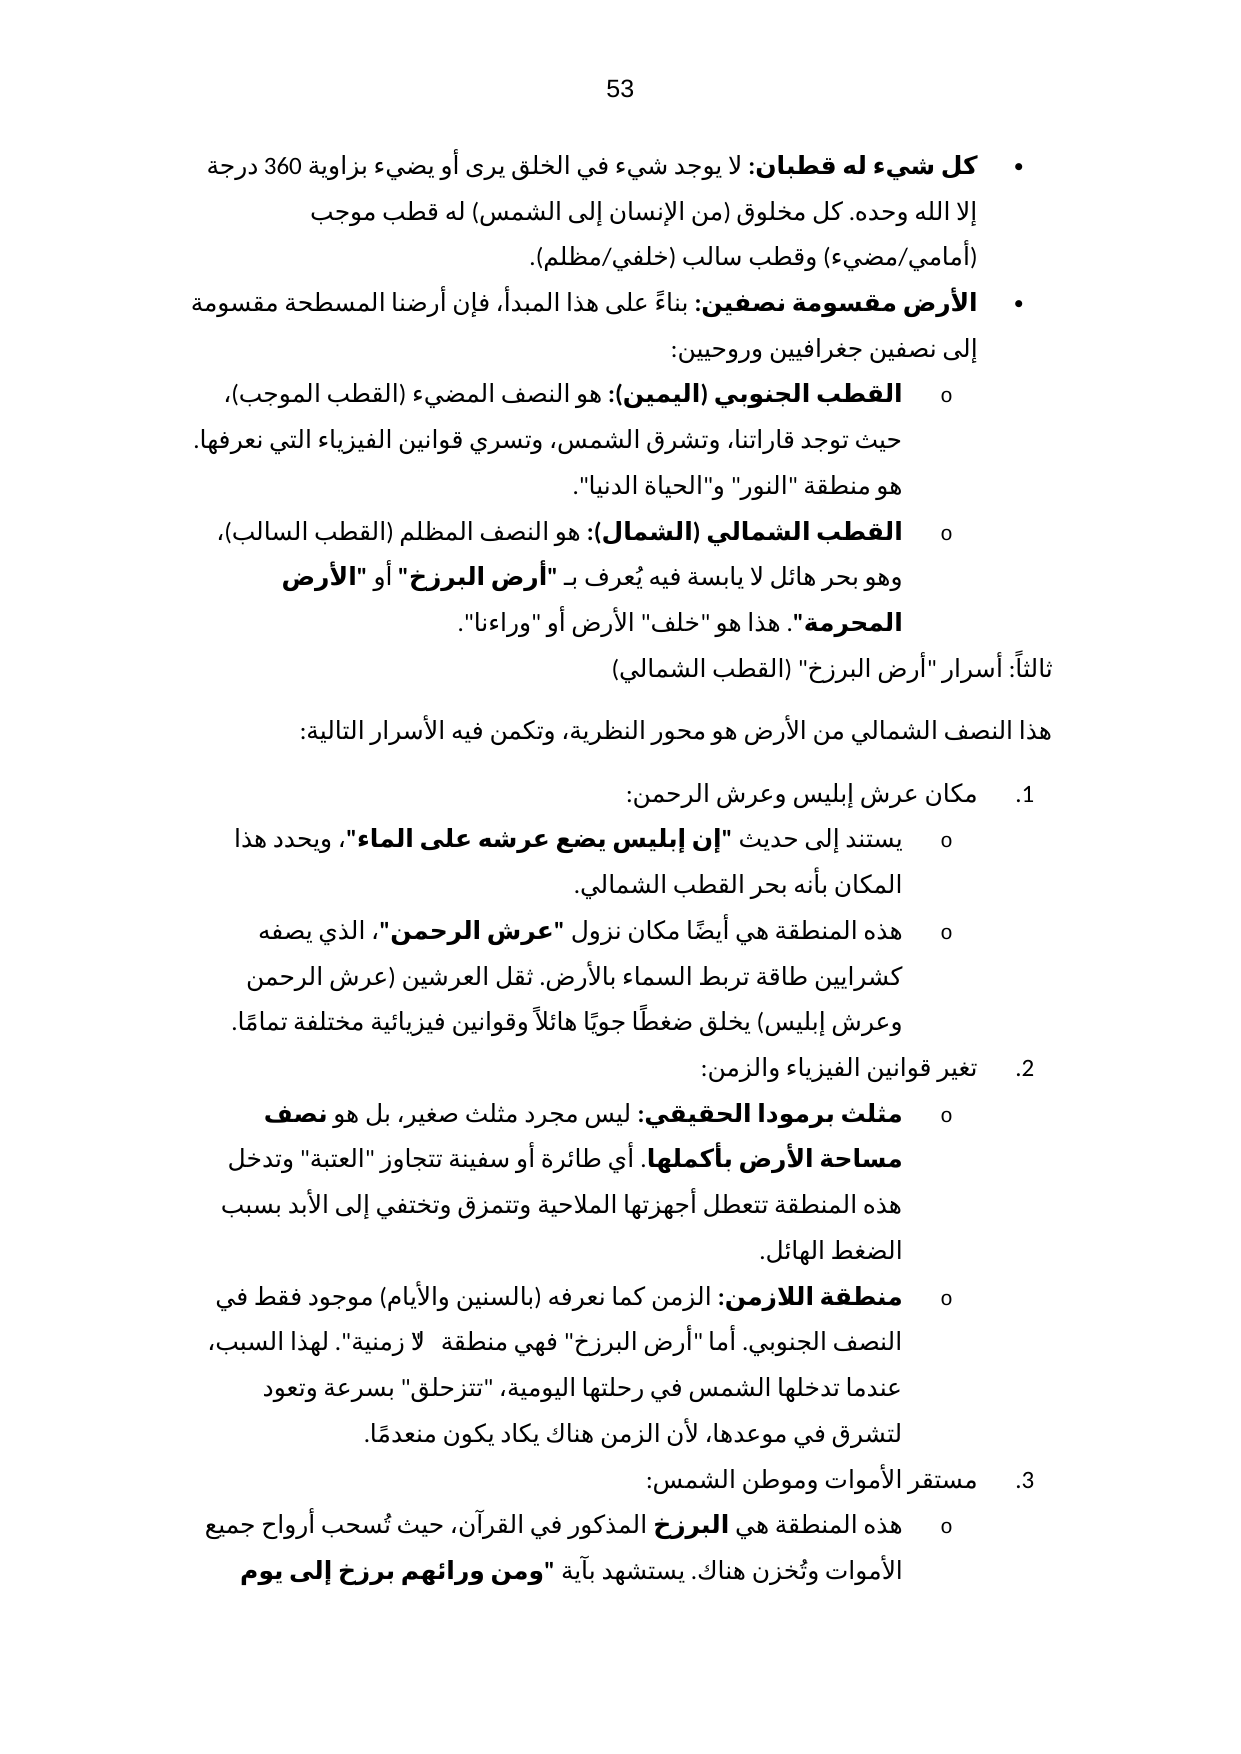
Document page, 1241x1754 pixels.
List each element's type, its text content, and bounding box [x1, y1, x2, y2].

list يستند إلى حديث "إن إبليس يضع عرشه على الماء"، ويحدد هذا المكان بأنه بحر القطب الشمالي. [187, 823, 940, 900]
list القطب الجنوبي (اليمين): هو النصف المضيء (القطب الموجب)، حيث توجد قاراتنا، وتشرق الشمس، وتسري قوانين الفيزياء التي نعرفها. هو منطقة "النور" و"الحياة الدنيا". [187, 379, 940, 501]
list هذه المنطقة هي أيضًا مكان نزول "عرش الرحمن"، الذي يصفه كشرايين طاقة تربط السماء بالأرض. ثقل العرشين (عرش الرحمن وعرش إبليس) يخلق ضغطًا جويًا هائلاً وقوانين فيزيائية مختلفة تمامًا. [187, 915, 940, 1037]
list القطب الشمالي (الشمال): هو النصف المظلم (القطب السالب)، وهو بحر هائل لا يابسة فيه يُعرف بـ "أرض البرزخ" أو "الأرض المحرمة". هذا هو "خلف" الأرض أو "وراءنا". [187, 516, 940, 638]
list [187, 1509, 940, 1586]
text ثالثاً: أسرار "أرض البرزخ" (القطب الشمالي) [187, 653, 1053, 683]
text هذا النصف الشمالي من الأرض هو محور النظرية، وتكمن فيه الأسرار التالية: [187, 715, 1053, 746]
list مثلث برمودا الحقيقي: ليس مجرد مثلث صغير، بل هو نصف مساحة الأرض بأكملها. أي طائرة أو سفينة تتجاوز "العتبة" وتدخل هذه المنطقة تتعطل أجهزتها الملاحية وتتمزق وتختفي إلى الأبد بسبب الضغط الهائل. [187, 1098, 940, 1266]
list الأرض مقسومة نصفين: بناءً على هذا المبدأ، فإن أرضنا المسطحة مقسومة إلى نصفين جغرافيين وروحيين: [187, 287, 1015, 363]
list منطقة اللازمن: الزمن كما نعرفه (بالسنين والأيام) موجود فقط في النصف الجنوبي. أما "أرض البرزخ" فهي منطقة "لا زمنية". لهذا السبب، عندما تدخلها الشمس في رحلتها اليومية، "تتزحلق" بسرعة وتعود لتشرق في موعدها، لأن الزمن هناك يكاد يكون منعدمًا. [187, 1281, 940, 1448]
list تغير قوانين الفيزياء والزمن: [187, 1052, 1015, 1083]
list كل شيء له قطبان: لا يوجد شيء في الخلق يرى أو يضيء بزاوية 360 درجة إلا الله وحده. كل مخلوق (من الإنسان إلى الشمس) له قطب موجب (أمامي/مضيء) وقطب سالب (خلفي/مظلم). [187, 150, 1015, 272]
list مستقر الأموات وموطن الشمس: [187, 1464, 1015, 1494]
list مكان عرش إبليس وعرش الرحمن: [187, 778, 1015, 808]
